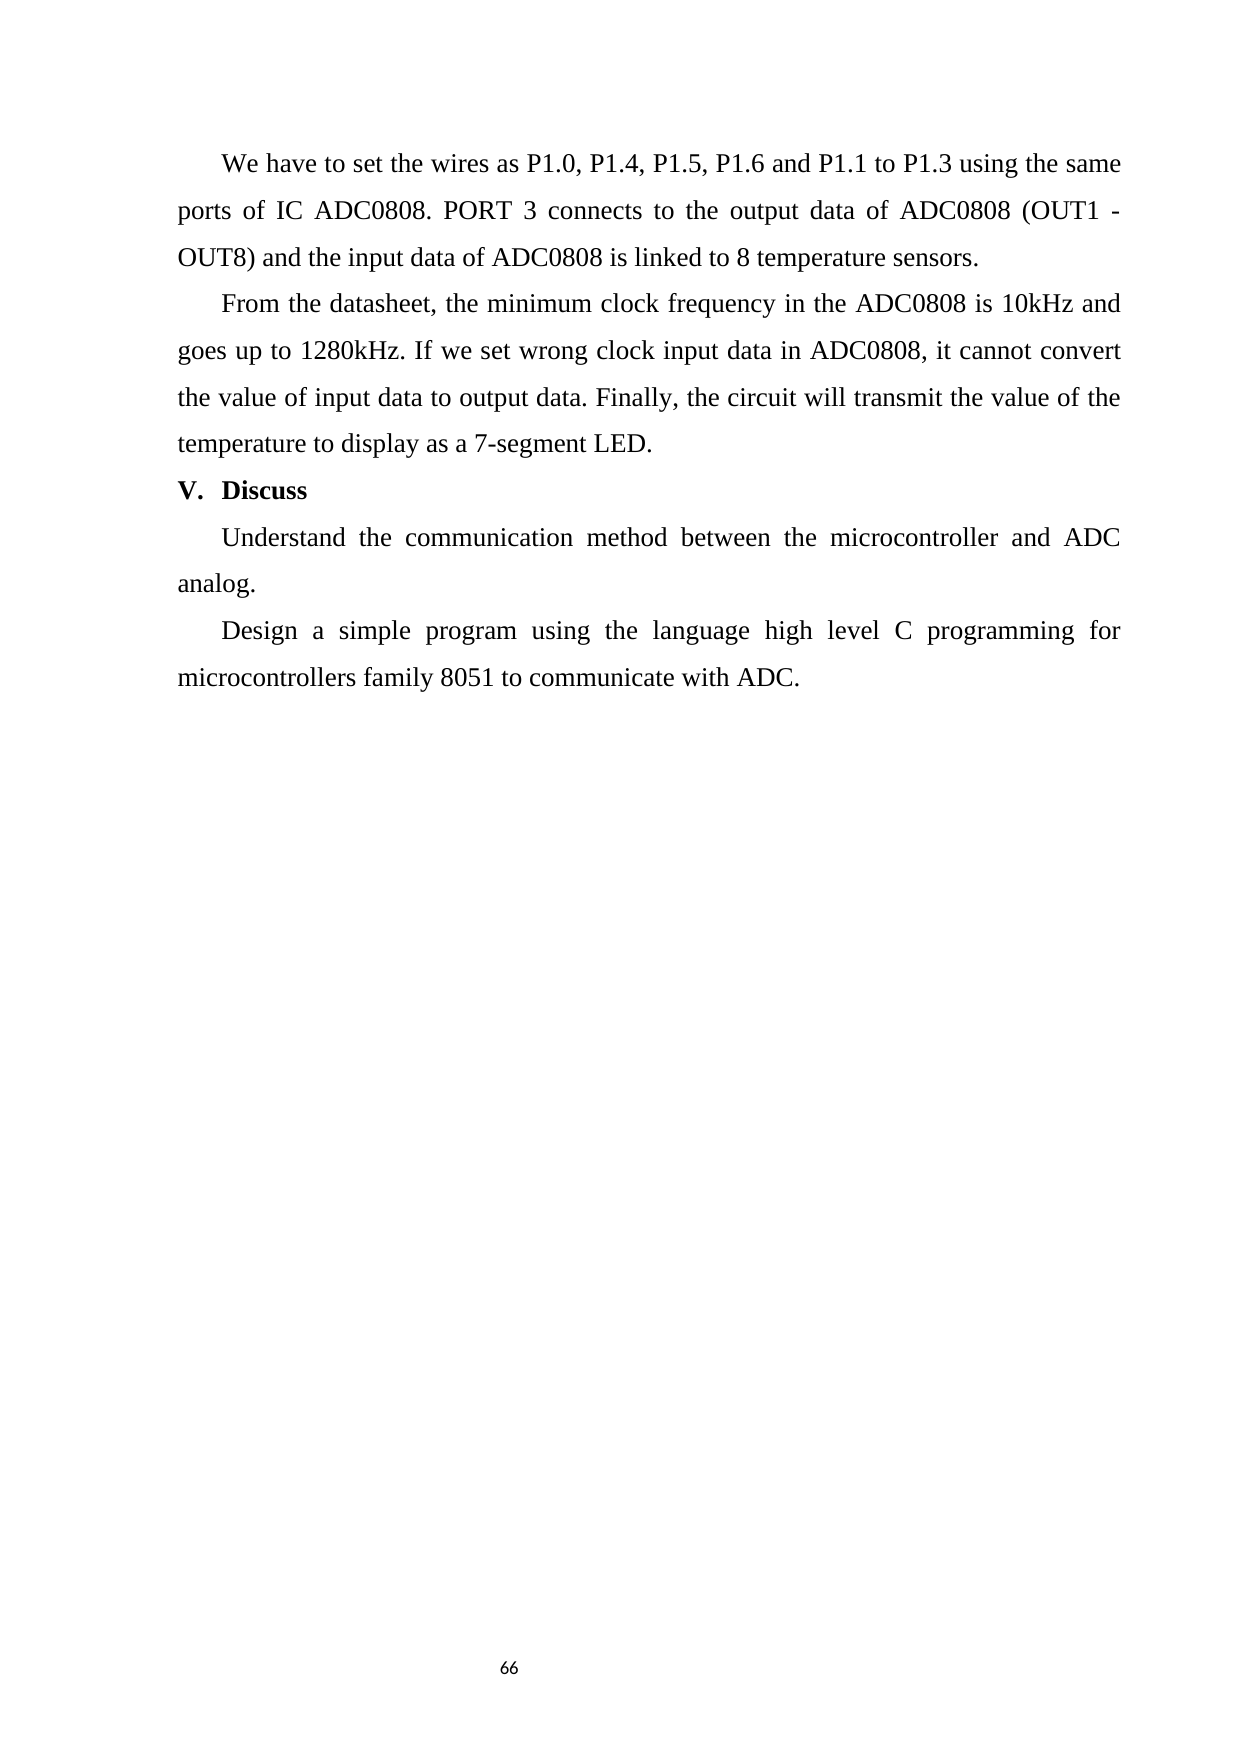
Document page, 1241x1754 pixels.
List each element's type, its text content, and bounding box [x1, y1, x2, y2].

list We have to set the wires as P1.0, P1.4, P1.5, P1.6 and P1.1 to P1.3 using the same ports of IC ADC0808. PORT 3 connects to the output data of ADC0808 (OUT1 - OUT8) and the input data of ADC0808 is linked to 8 temperature sensors. [177, 148, 1122, 272]
list Discuss [177, 474, 1122, 505]
text Understand the communication method between the microcontroller and ADC analog. [177, 521, 1122, 599]
list From the datasheet, the minimum clock frequency in the ADC0808 is 10kHz and goes up to 1280kHz. If we set wrong clock input data in ADC0808, it cannot convert the value of input data to output data. Finally, the circuit will transmit the value of the temperature to display as a 7-segment LED. [177, 288, 1122, 459]
list Design a simple program using the language high level C programming for microcontrollers family 8051 to communicate with ADC. [177, 614, 1122, 692]
